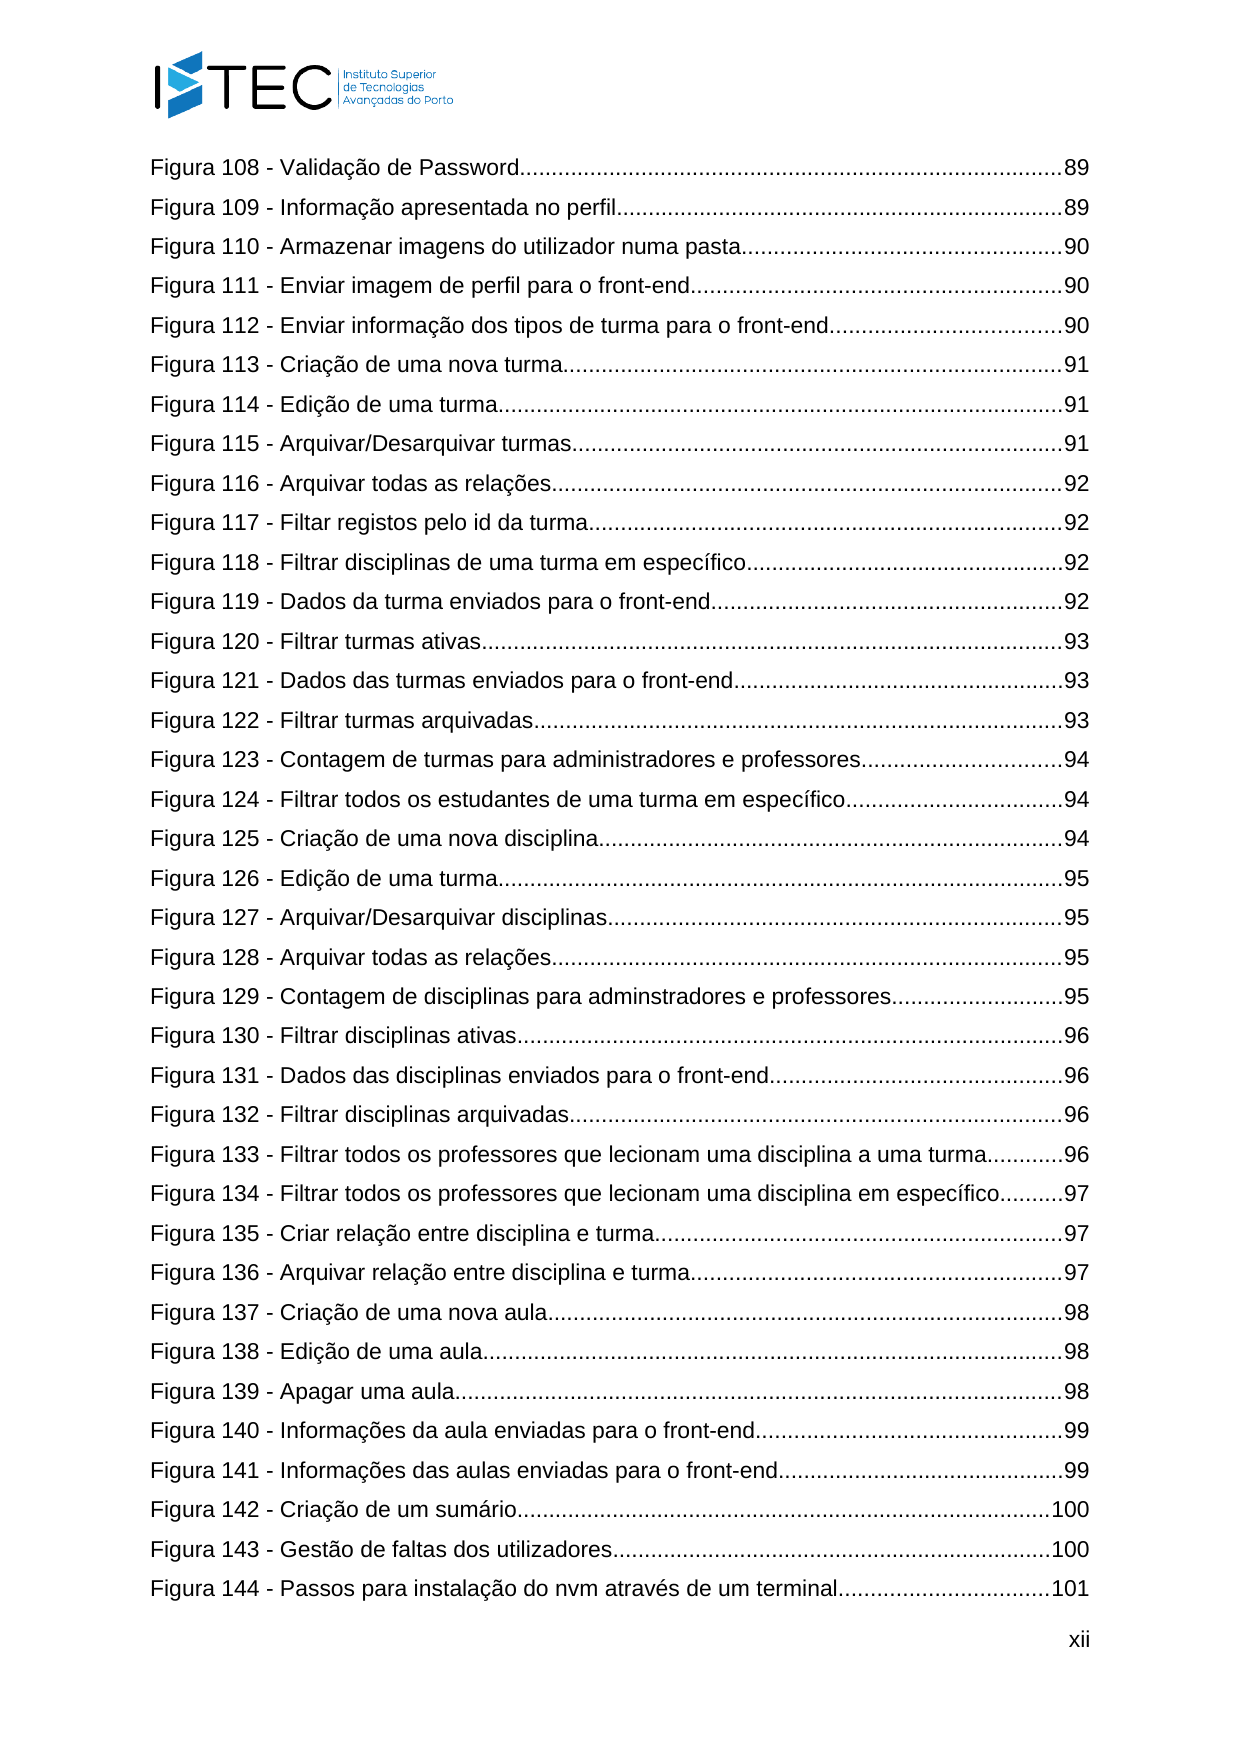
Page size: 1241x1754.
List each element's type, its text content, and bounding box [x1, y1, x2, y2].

text Figura 114 - Edição de uma turma 91 [150, 391, 1090, 417]
text Figura 109 - Informação apresentada no perfil 89 [150, 193, 1090, 220]
text Figura 142 - Criação de um sumário 100 [150, 1496, 1090, 1523]
text Figura 141 - Informações das aulas enviadas para o front-end 99 [150, 1457, 1090, 1483]
text Figura 120 - Filtrar turmas ativas 93 [150, 628, 1090, 654]
text Figura 121 - Dados das turmas enviados para o front-end 93 [150, 667, 1090, 693]
text Figura 123 - Contagem de turmas para administradores e professores 94 [150, 746, 1090, 772]
text Figura 132 - Filtrar disciplinas arquivadas 96 [150, 1101, 1090, 1128]
text Figura 127 - Arquivar/Desarquivar disciplinas 95 [150, 904, 1090, 930]
text Figura 115 - Arquivar/Desarquivar turmas 91 [150, 430, 1090, 457]
text Figura 136 - Arquivar relação entre disciplina e turma 97 [150, 1259, 1090, 1286]
text Figura 138 - Edição de uma aula 98 [150, 1338, 1090, 1365]
text Figura 129 - Contagem de disciplinas para adminstradores e professores 95 [150, 983, 1090, 1009]
picture [150, 51, 454, 129]
text Figura 135 - Criar relação entre disciplina e turma 97 [150, 1220, 1090, 1246]
text Figura 125 - Criação de uma nova disciplina 94 [150, 825, 1090, 851]
text Figura 119 - Dados da turma enviados para o front-end 92 [150, 588, 1090, 614]
text Figura 134 - Filtrar todos os professores que lecionam uma disciplina em específico 97 [150, 1180, 1090, 1207]
text Figura 139 - Apagar uma aula 98 [150, 1378, 1090, 1404]
text Figura 111 - Enviar imagem de perfil para o front-end 90 [150, 272, 1090, 299]
text Figura 112 - Enviar informação dos tipos de turma para o front-end 90 [150, 312, 1090, 338]
text Figura 130 - Filtrar disciplinas ativas 96 [150, 1022, 1090, 1049]
text Figura 108 - Validação de Password 89 [150, 154, 1090, 180]
text Figura 124 - Filtrar todos os estudantes de uma turma em específico 94 [150, 786, 1090, 812]
text Figura 122 - Filtrar turmas arquivadas 93 [150, 707, 1090, 733]
text Figura 126 - Edição de uma turma 95 [150, 864, 1090, 891]
text Figura 137 - Criação de uma nova aula 98 [150, 1299, 1090, 1325]
text Figura 140 - Informações da aula enviadas para o front-end 99 [150, 1417, 1090, 1444]
text Figura 144 - Passos para instalação do nvm através de um terminal 101 [150, 1575, 1090, 1602]
text Figura 128 - Arquivar todas as relações 95 [150, 943, 1090, 970]
text Figura 110 - Armazenar imagens do utilizador numa pasta 90 [150, 233, 1090, 259]
text Figura 117 - Filtar registos pelo id da turma 92 [150, 509, 1090, 536]
text Figura 143 - Gestão de faltas dos utilizadores 100 [150, 1536, 1090, 1562]
text Figura 116 - Arquivar todas as relações 92 [150, 470, 1090, 496]
text Figura 133 - Filtrar todos os professores que lecionam uma disciplina a uma turma 96 [150, 1141, 1090, 1167]
text Figura 131 - Dados das disciplinas enviados para o front-end 96 [150, 1062, 1090, 1088]
text Figura 118 - Filtrar disciplinas de uma turma em específico 92 [150, 549, 1090, 575]
text Figura 113 - Criação de uma nova turma 91 [150, 351, 1090, 378]
